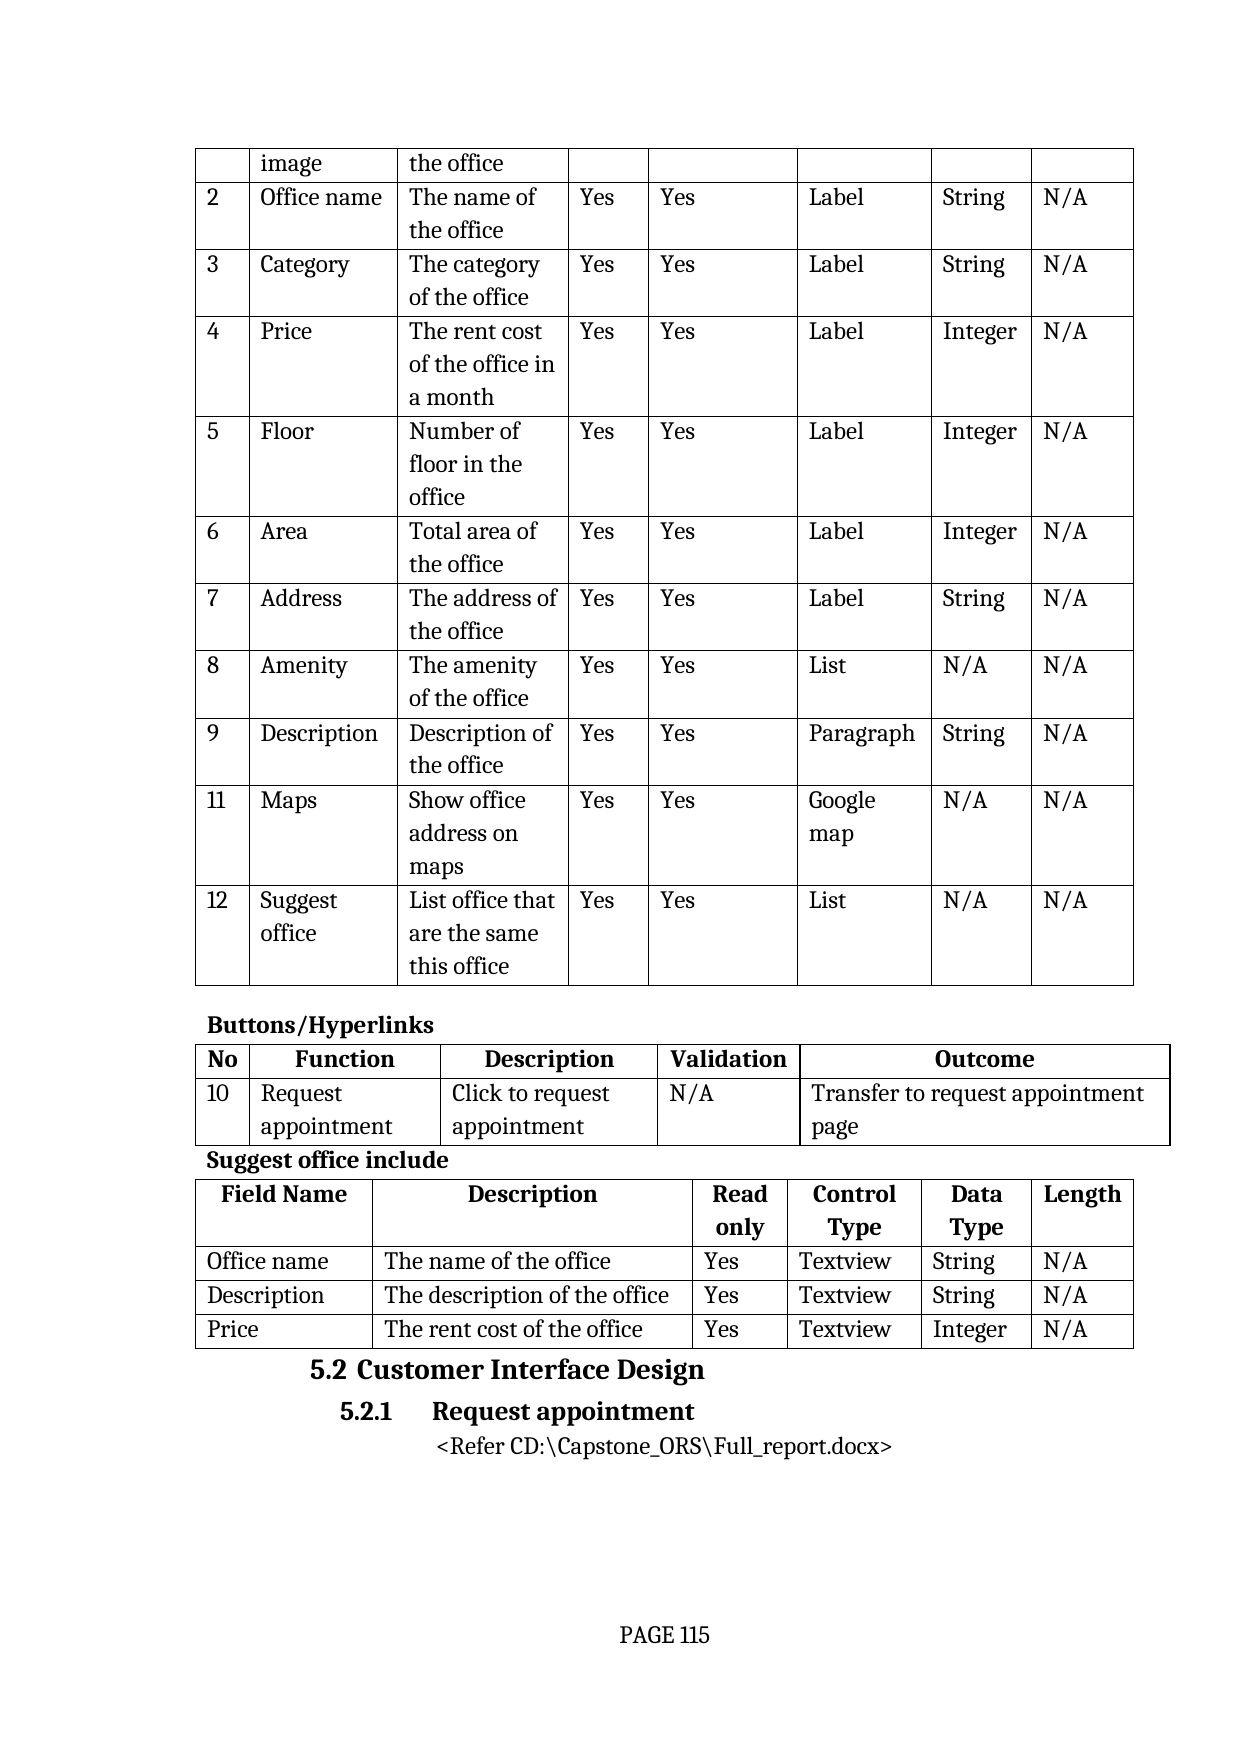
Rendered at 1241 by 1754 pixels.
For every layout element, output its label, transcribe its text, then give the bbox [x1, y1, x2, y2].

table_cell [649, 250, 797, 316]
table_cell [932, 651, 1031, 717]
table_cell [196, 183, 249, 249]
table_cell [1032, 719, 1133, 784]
subtitle Request appointment [340, 1396, 1122, 1427]
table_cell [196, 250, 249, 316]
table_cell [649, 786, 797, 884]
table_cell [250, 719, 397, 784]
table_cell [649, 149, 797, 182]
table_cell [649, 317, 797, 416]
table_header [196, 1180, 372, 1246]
text <Refer CD:\Capstone_ORS\Full_report.docx> [207, 1432, 1122, 1461]
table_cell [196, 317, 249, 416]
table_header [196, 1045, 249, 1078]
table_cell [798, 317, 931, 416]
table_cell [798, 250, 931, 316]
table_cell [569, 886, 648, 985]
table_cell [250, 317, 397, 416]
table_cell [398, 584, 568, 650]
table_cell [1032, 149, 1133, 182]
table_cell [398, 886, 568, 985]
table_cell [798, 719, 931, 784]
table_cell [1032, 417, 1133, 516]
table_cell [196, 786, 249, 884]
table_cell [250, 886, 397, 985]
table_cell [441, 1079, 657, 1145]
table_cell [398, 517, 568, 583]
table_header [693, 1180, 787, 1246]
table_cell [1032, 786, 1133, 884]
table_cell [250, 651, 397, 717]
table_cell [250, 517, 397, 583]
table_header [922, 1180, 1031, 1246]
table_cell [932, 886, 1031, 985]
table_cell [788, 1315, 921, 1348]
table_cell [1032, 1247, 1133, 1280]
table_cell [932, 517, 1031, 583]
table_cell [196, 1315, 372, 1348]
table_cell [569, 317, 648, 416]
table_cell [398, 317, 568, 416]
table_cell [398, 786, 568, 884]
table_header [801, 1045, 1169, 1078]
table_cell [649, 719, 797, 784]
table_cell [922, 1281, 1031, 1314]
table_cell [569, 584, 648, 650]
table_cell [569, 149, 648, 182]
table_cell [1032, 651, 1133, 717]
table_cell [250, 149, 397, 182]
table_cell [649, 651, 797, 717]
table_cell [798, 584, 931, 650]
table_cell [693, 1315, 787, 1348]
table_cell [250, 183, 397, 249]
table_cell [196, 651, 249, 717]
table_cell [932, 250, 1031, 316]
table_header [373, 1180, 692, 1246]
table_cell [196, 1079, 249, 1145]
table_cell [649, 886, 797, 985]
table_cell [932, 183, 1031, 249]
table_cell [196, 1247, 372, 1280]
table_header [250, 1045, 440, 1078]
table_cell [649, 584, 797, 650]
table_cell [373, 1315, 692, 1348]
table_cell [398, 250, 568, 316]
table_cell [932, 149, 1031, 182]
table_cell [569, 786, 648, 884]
text Suggest office include [207, 1146, 1122, 1175]
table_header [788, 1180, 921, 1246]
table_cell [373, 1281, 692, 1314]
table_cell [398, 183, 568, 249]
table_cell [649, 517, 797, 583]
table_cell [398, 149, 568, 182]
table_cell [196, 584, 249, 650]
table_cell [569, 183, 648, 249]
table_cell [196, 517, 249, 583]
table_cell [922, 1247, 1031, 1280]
subtitle Customer Interface Design [310, 1353, 1122, 1387]
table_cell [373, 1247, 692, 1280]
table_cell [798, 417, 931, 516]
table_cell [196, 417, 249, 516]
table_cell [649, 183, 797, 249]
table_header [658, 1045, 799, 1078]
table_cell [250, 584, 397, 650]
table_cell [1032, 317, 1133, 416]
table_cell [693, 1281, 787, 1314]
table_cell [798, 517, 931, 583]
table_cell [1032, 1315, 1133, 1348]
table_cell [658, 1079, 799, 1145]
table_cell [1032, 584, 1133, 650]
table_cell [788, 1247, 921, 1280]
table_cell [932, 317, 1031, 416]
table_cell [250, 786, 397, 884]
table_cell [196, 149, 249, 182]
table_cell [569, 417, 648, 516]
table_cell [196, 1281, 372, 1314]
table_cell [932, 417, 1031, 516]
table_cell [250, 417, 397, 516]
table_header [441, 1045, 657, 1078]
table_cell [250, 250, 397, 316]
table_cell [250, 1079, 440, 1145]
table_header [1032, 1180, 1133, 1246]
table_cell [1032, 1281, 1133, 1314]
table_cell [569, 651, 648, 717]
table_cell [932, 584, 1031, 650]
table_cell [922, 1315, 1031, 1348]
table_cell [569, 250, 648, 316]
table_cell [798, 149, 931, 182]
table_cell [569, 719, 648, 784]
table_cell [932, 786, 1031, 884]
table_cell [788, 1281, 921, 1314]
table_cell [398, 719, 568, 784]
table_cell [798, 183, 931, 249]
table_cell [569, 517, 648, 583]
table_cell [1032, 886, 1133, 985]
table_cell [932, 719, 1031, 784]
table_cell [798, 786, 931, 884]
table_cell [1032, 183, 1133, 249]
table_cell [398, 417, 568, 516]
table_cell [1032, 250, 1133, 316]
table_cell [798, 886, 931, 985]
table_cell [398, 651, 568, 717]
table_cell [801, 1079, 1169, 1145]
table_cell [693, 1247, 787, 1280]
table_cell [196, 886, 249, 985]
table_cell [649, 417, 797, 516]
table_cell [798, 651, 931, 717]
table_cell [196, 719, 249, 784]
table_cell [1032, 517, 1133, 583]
text Buttons/Hyperlinks [207, 1011, 1122, 1039]
